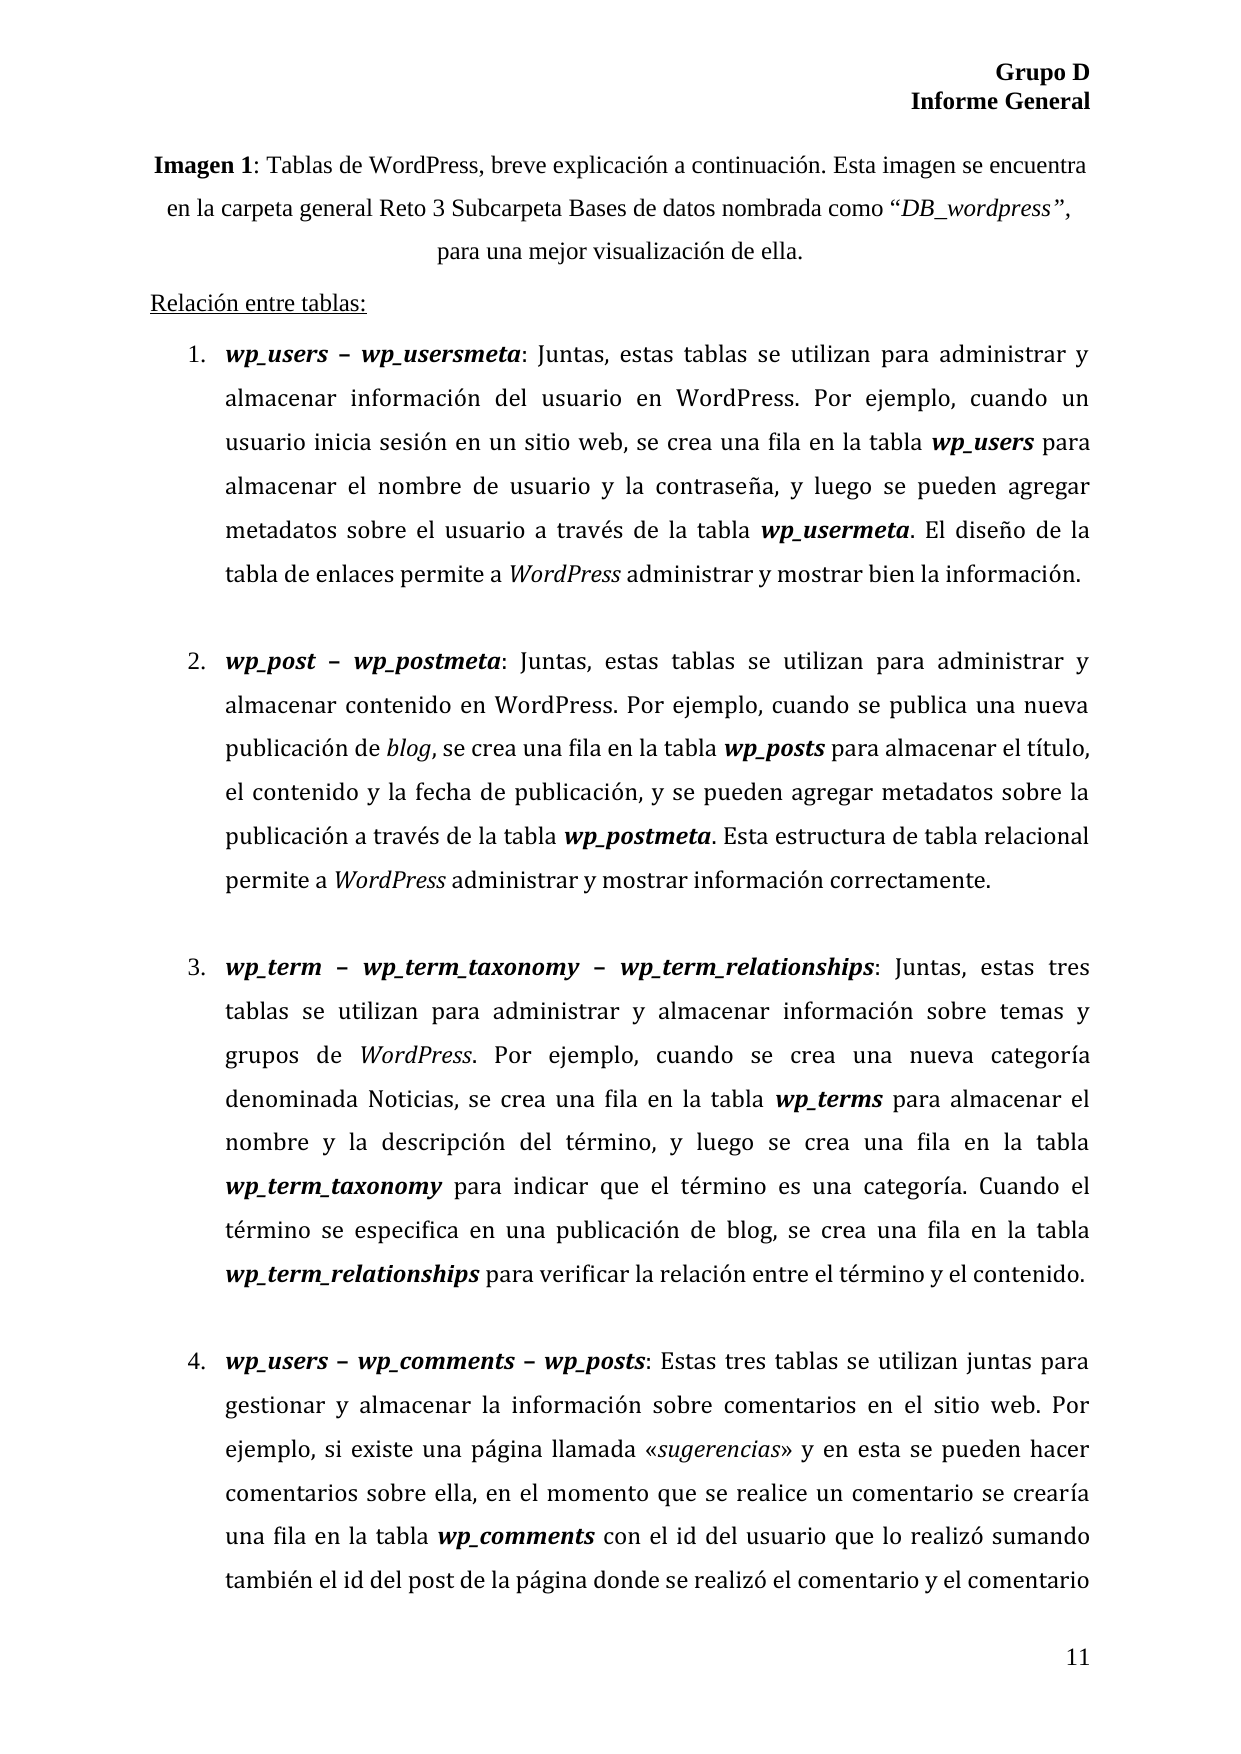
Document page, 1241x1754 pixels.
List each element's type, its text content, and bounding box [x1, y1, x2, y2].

text Imagen 1: Tablas de WordPress, breve explicación a continuación. Esta imagen se encuentra en la carpeta general Reto 3 Subcarpeta Bases de datos nombrada como “DB_wordpress”, para una mejor visualización de ella. [150, 150, 1090, 265]
list wp_term – wp_term_taxonomy – wp_term_relationships: Juntas, estas tres tablas se utilizan para administrar y almacenar información sobre temas y grupos de WordPress. Por ejemplo, cuando se crea una nueva categoría denominada Noticias, se crea una fila en la tabla wp_terms para almacenar el nombre y la descripción del término, y luego se crea una fila en la tabla wp_term_taxonomy para indicar que el término es una categoría. Cuando el término se especifica en una publicación de blog, se crea una fila en la tabla wp_term_relationships para verificar la relación entre el término y el contenido. [187, 952, 1090, 1288]
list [187, 1346, 1090, 1594]
text Relación entre tablas: [150, 288, 1090, 316]
list wp_post – wp_postmeta: Juntas, estas tablas se utilizan para administrar y almacenar contenido en WordPress. Por ejemplo, cuando se publica una nueva publicación de blog, se crea una fila en la tabla wp_posts para almacenar el título, el contenido y la fecha de publicación, y se pueden agregar metadatos sobre la publicación a través de la tabla wp_postmeta. Esta estructura de tabla relacional permite a WordPress administrar y mostrar información correctamente. [187, 645, 1090, 894]
list wp_users – wp_usersmeta: Juntas, estas tablas se utilizan para administrar y almacenar información del usuario en WordPress. Por ejemplo, cuando un usuario inicia sesión en un sitio web, se crea una fila en la tabla wp_users para almacenar el nombre de usuario y la contraseña, y luego se pueden agregar metadatos sobre el usuario a través de la tabla wp_usermeta. El diseño de la tabla de enlaces permite a WordPress administrar y mostrar bien la información. [187, 339, 1090, 588]
